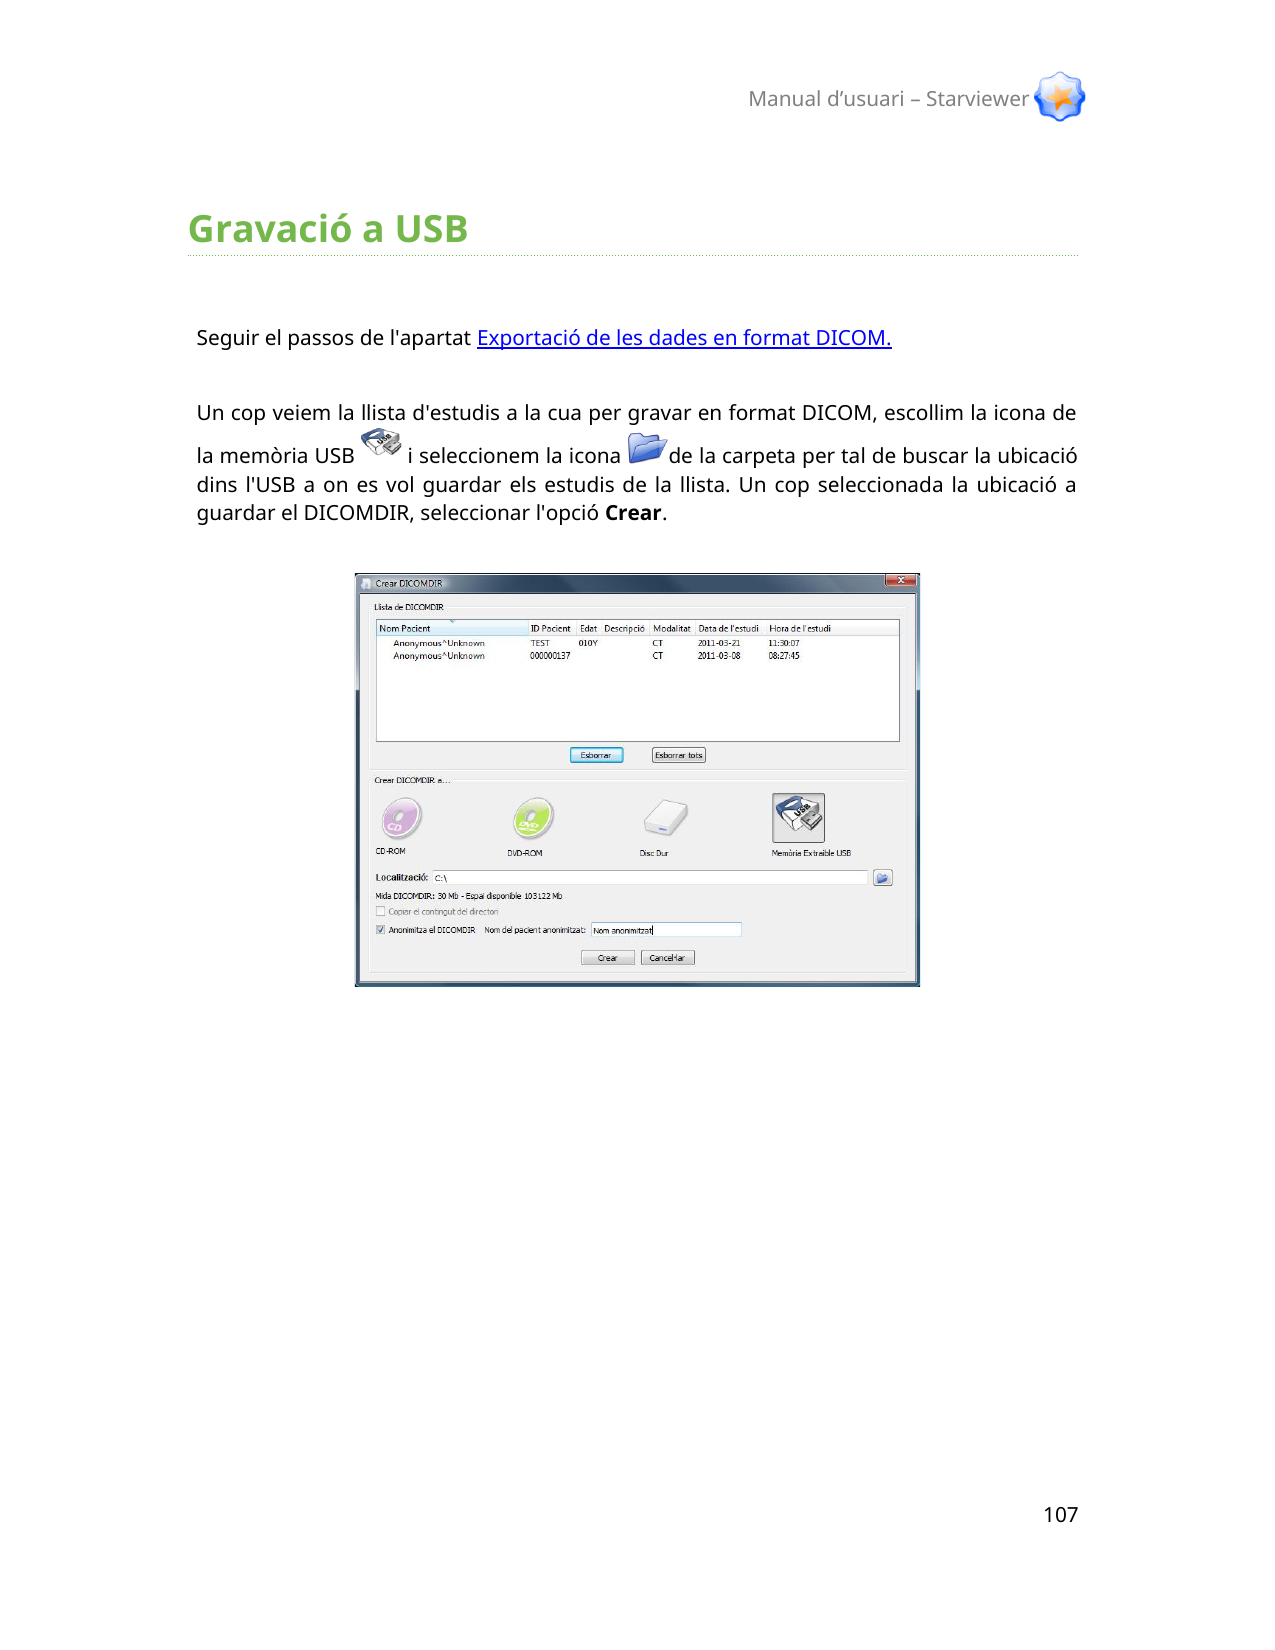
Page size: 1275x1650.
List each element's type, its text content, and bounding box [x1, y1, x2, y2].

text Seguir el passos de l'apartat Exportació de les dades en format DICOM. [196, 323, 1078, 352]
subtitle Gravació a USB [187, 202, 1078, 256]
picture [1033, 71, 1086, 122]
picture [360, 428, 402, 464]
picture [627, 426, 669, 464]
picture [354, 573, 921, 987]
text Un cop veiem la llista d'estudis a la cua per gravar en format DICOM, escollim la icona de la memòria USB i seleccionem la icona de la carpeta per tal de buscar la ubicació dins l'USB a on es vol guardar els estudis de la llista. Un cop seleccionada la ubicació a guardar el DICOMDIR, seleccionar l'opció Crear. [196, 398, 1078, 527]
